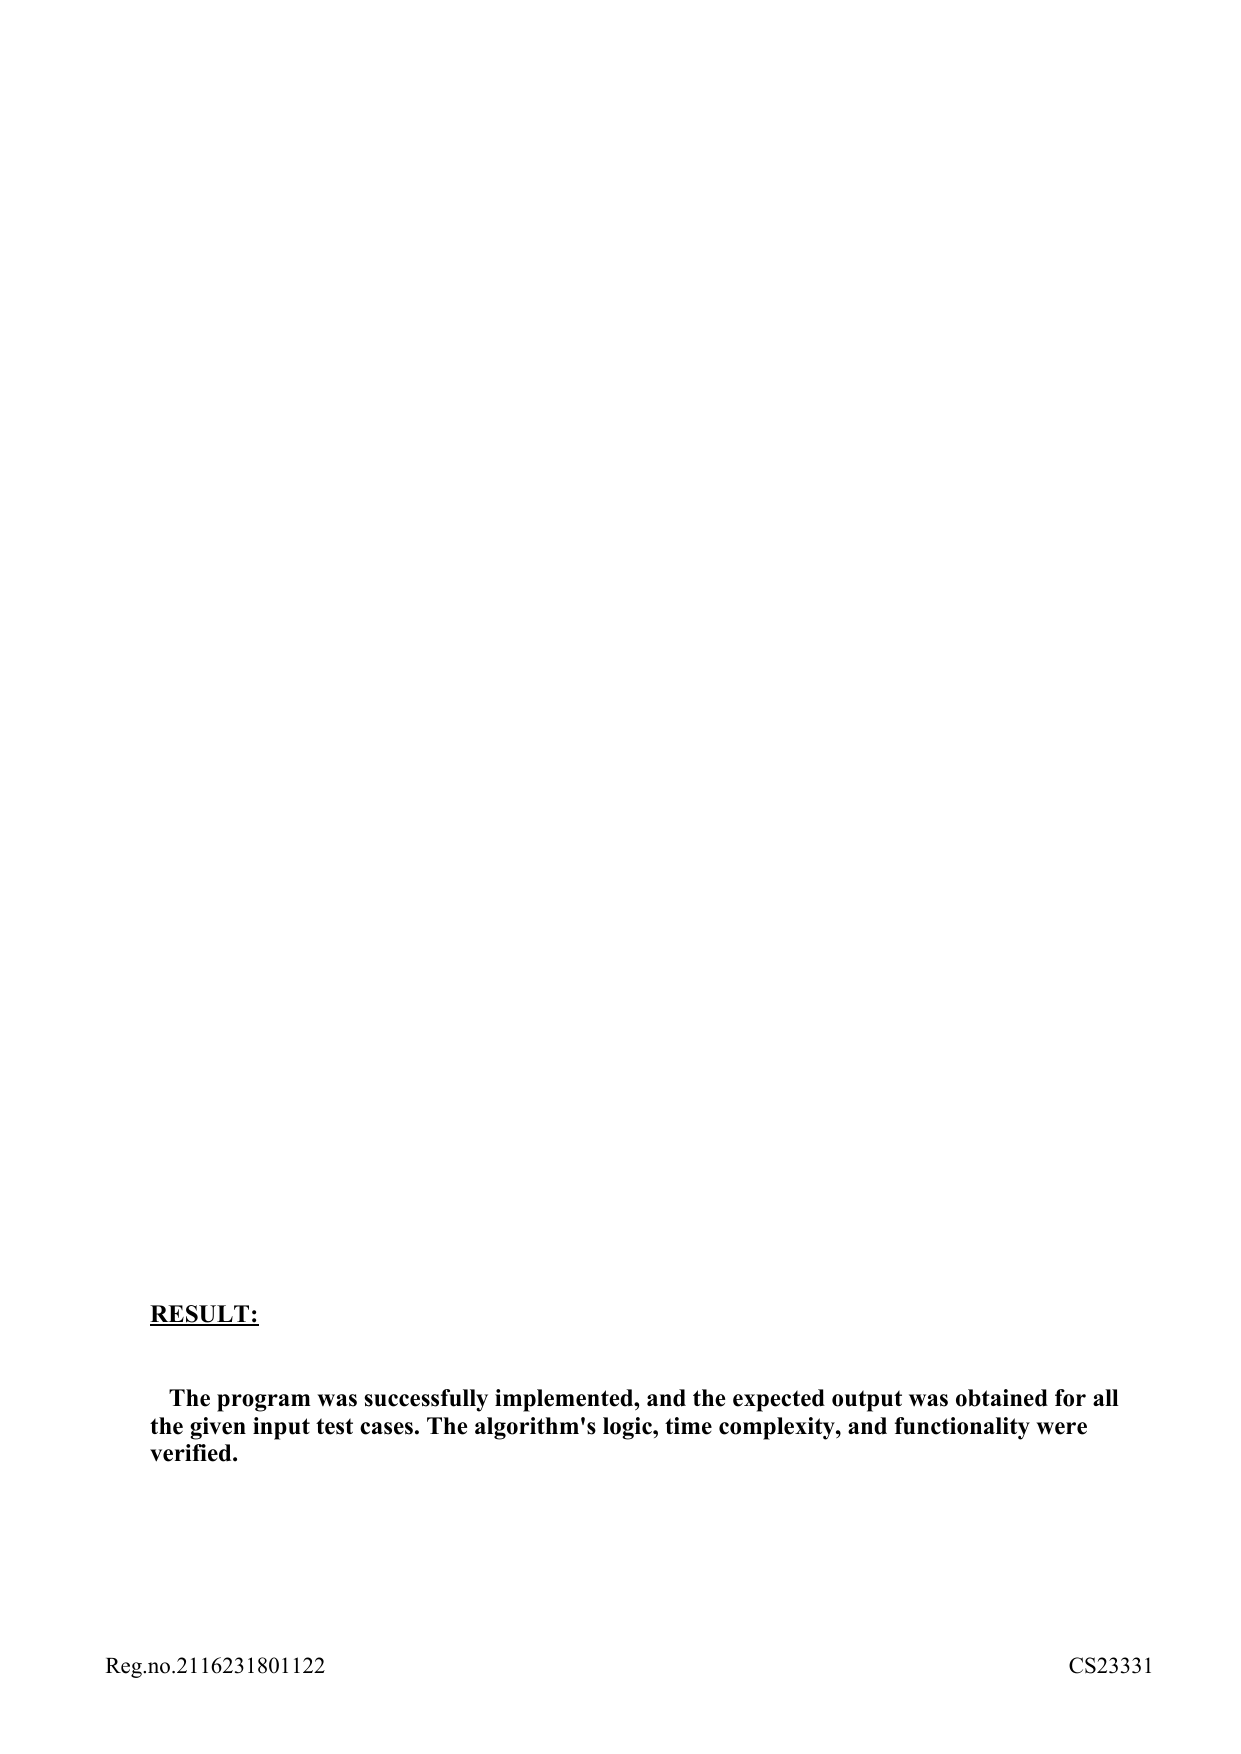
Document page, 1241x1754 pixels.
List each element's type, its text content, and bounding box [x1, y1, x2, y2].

text The program was successfully implemented, and the expected output was obtained for all the given input test cases. The algorithm's logic, time complexity, and functionality were verified. [150, 1384, 1155, 1467]
text RESULT: [150, 1301, 1155, 1328]
